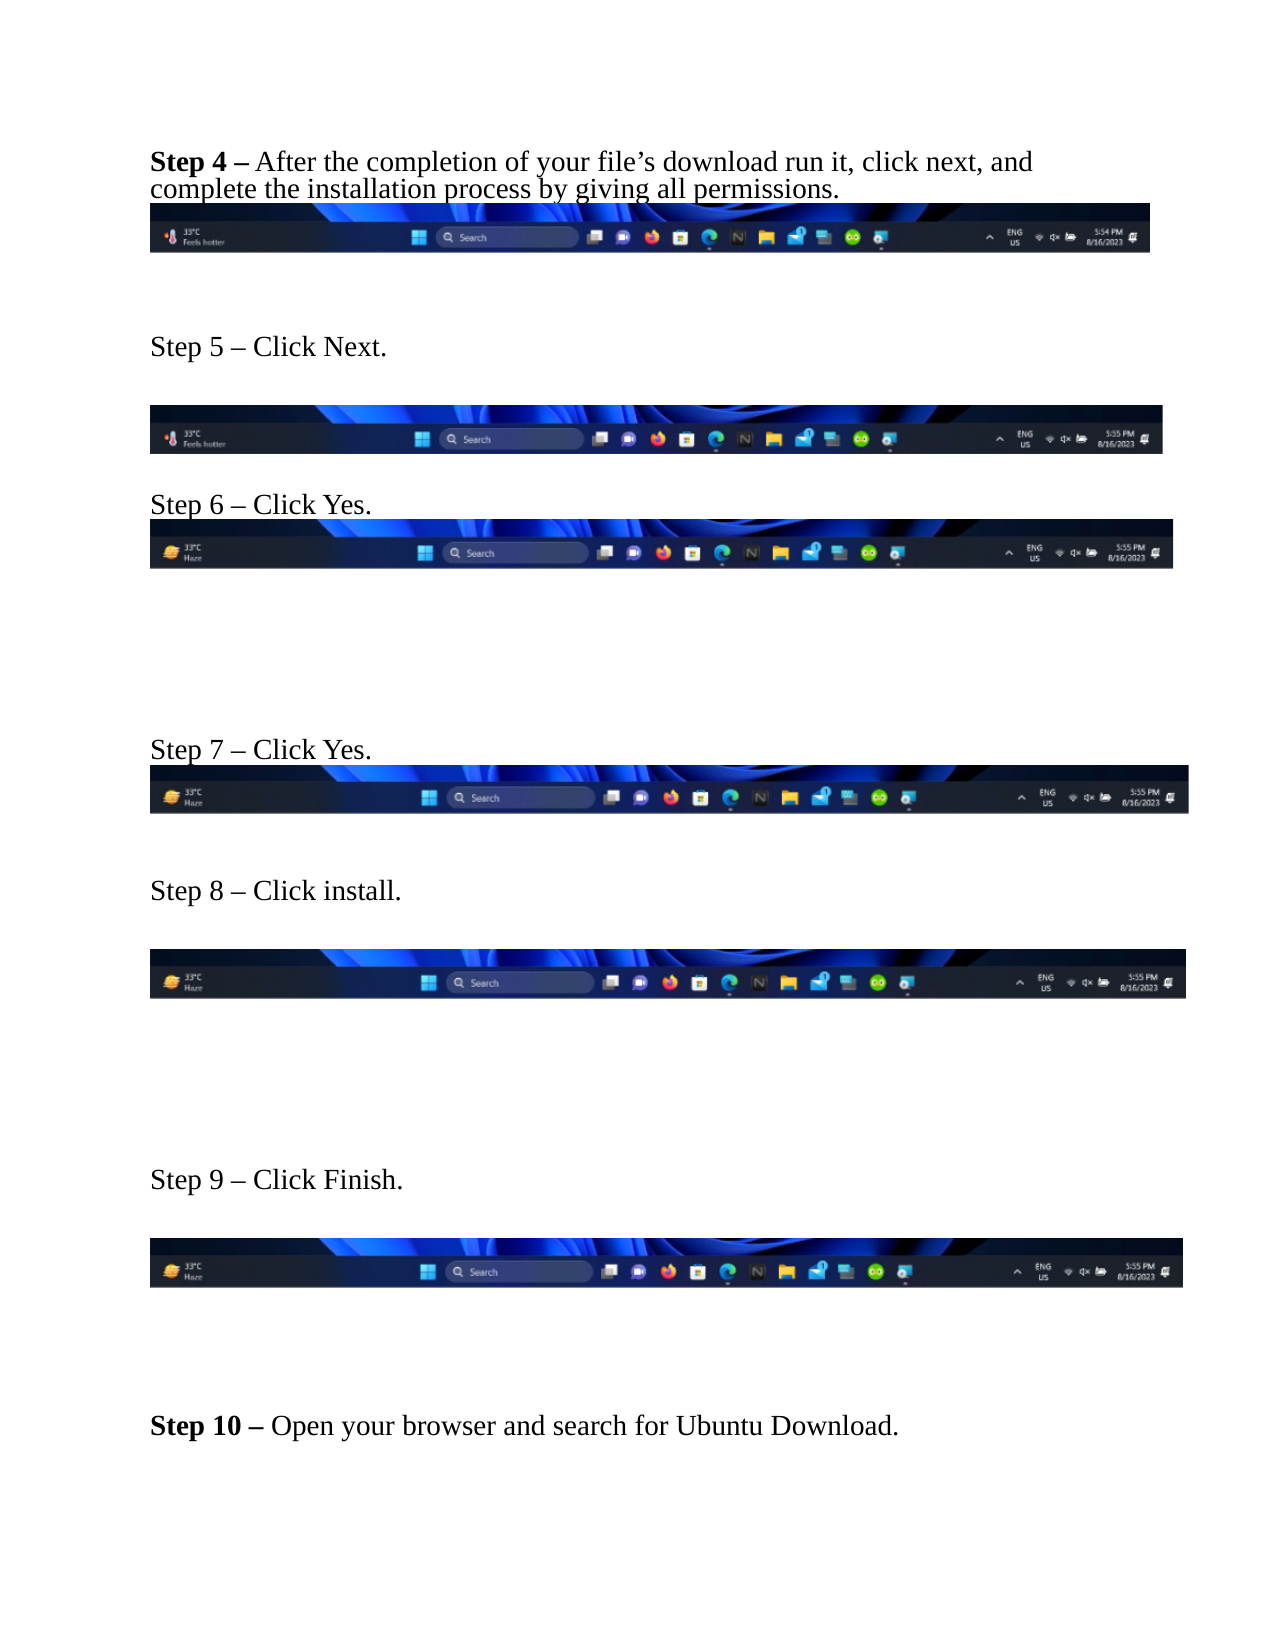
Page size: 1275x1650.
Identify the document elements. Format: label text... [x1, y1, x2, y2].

text Step 9 – Click Finish. [150, 1168, 1125, 1195]
text Step 4 – After the completion of your file’s download run it, click next, and complete the installation process by giving all permissions. [150, 150, 1125, 203]
text Step 6 – Click Yes. [150, 493, 1125, 519]
text Step 7 – Click Yes. [150, 738, 1125, 765]
text Step 8 – Click install. [150, 852, 1125, 906]
text Step 10 – Open your browser and search for Ubuntu Download. [150, 1413, 1125, 1440]
text Step 5 – Click Next. [150, 335, 1125, 362]
